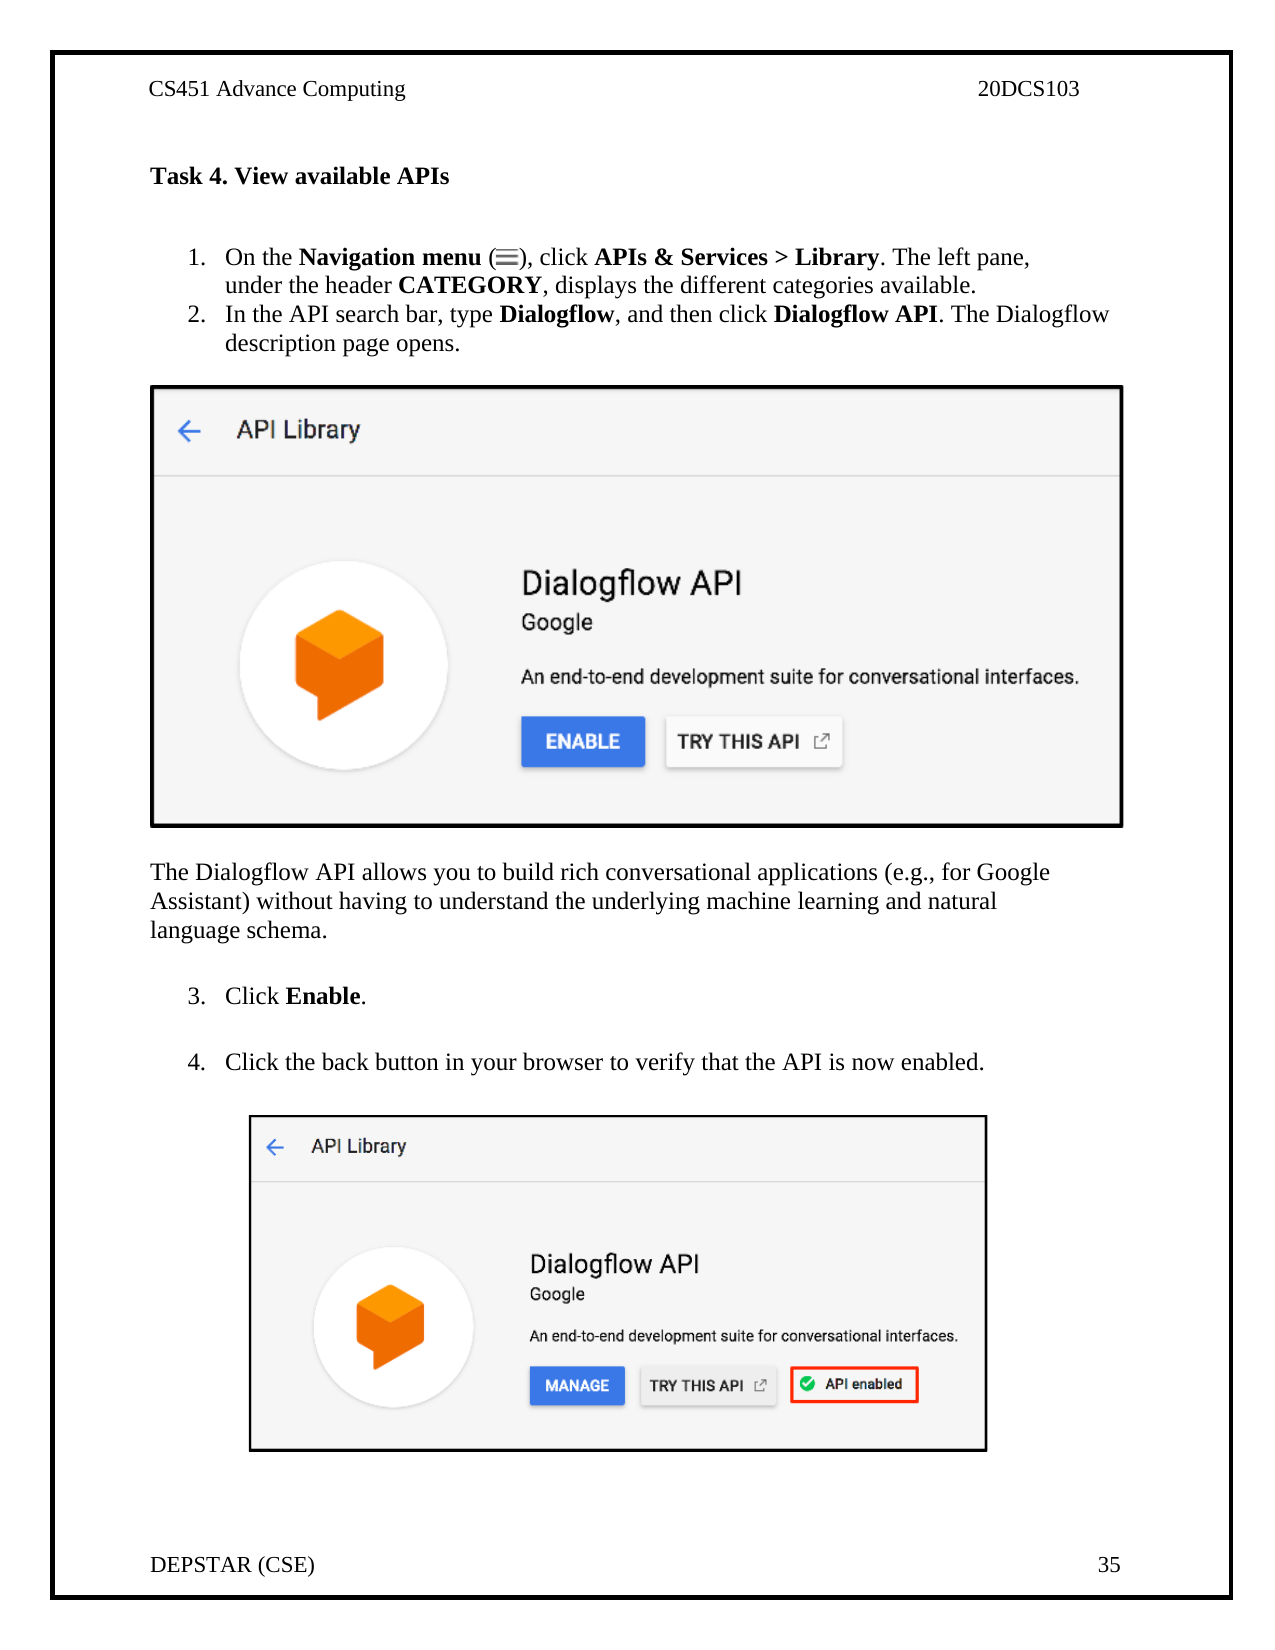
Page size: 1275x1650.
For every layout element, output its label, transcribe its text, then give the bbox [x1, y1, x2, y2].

picture [150, 385, 1124, 828]
subtitle Task 4. View available APIs [150, 161, 1229, 190]
list Click the back button in your browser to verify that the API is now enabled. [187, 1047, 1229, 1076]
picture [248, 1115, 988, 1452]
text The Dialogflow API allows you to build rich conversational applications (e.g., for Google Assistant) without having to understand the underlying machine learning and natural language schema. [150, 857, 1092, 944]
list In the API search bar, type Dialogflow, and then click Dialogflow API. The Dialogflow description page opens. [187, 299, 1110, 357]
list On the Navigation menu ( ), click APIs & Services > Library. The left pane, under the header CATEGORY, displays the different categories available. [187, 242, 1091, 299]
list Click Enable. [187, 981, 1229, 1010]
